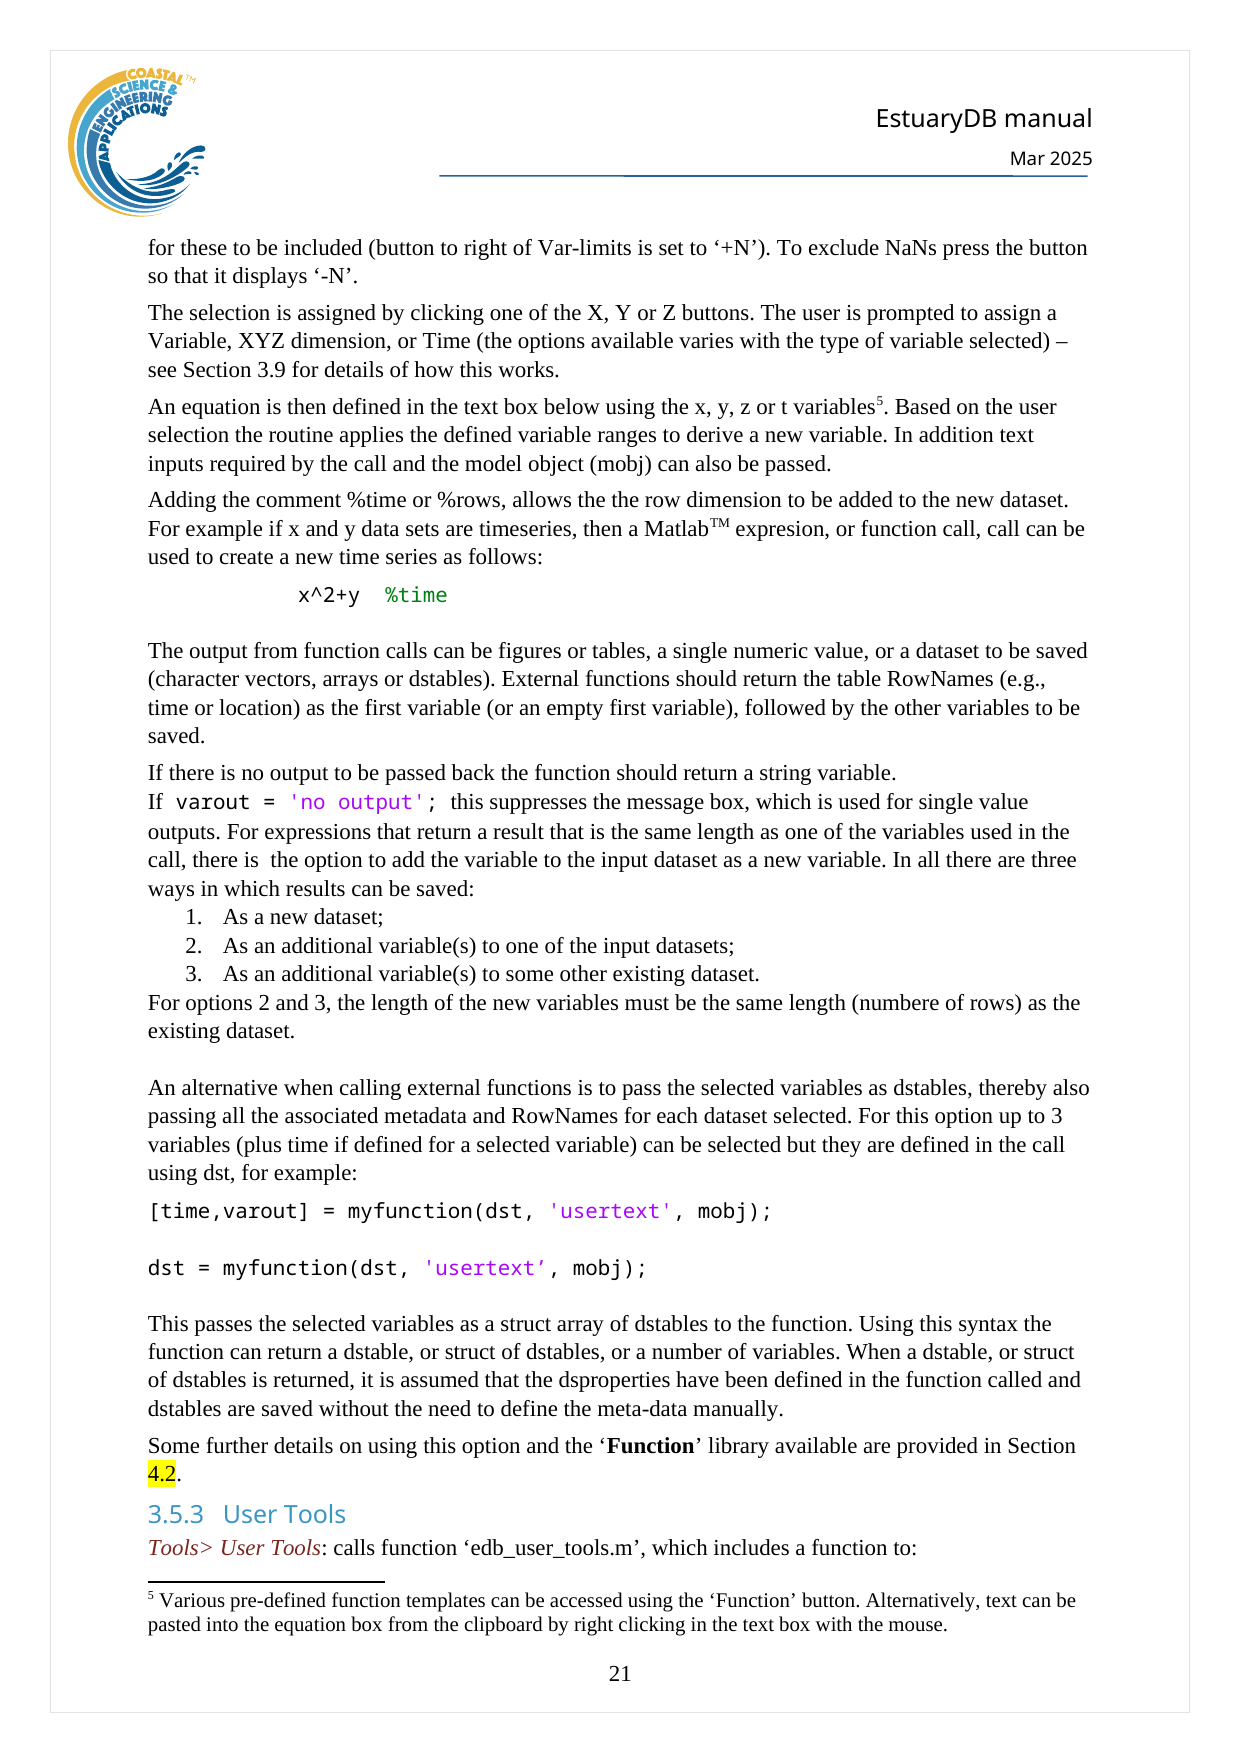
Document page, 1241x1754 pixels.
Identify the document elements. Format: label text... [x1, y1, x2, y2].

text Some further details on using this option and the ‘Function’ library available are provided in Section 4.2. [148, 1432, 1093, 1487]
subtitle User Tools [148, 1497, 1093, 1531]
text dst = myfunction(dst, 'usertext’, mobj); [148, 1253, 1093, 1281]
text This passes the selected variables as a struct array of dstables to the function. Using this syntax the function can return a dstable, or struct of dstables, or a number of variables. When a dstable, or struct of dstables is returned, it is assumed that the dsproperties have been defined in the function called and dstables are saved without the need to define the meta-data manually. [148, 1310, 1093, 1421]
text x^2+y %time [223, 580, 1093, 608]
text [148, 234, 1093, 289]
text For options 2 and 3, the length of the new variables must be the same length (numbere of rows) as the existing dataset. [148, 988, 1093, 1043]
text Adding the comment %time or %rows, allows the the row dimension to be added to the new dataset. For example if x and y data sets are timeseries, then a MatlabTM expresion, or function call, call can be used to create a new time series as follows: [148, 486, 1093, 569]
list As a new dataset; [185, 903, 1093, 929]
text The output from function calls can be figures or tables, a single numeric value, or a dataset to be saved (character vectors, arrays or dstables). External functions should return the table RowNames (e.g., time or location) as the first variable (or an empty first variable), followed by the other variables to be saved. [148, 637, 1093, 748]
text If varout = 'no output'; this suppresses the message box, which is used for single value outputs. For expressions that return a result that is the same length as one of the variables used in the call, there is the option to add the variable to the input dataset as a new variable. In all there are three ways in which results can be saved: [148, 787, 1093, 901]
list As an additional variable(s) to one of the input datasets; [185, 932, 1093, 958]
text Tools> User Tools: calls function ‘edb_user_tools.m’, which includes a function to: [148, 1534, 1093, 1560]
text An equation is then defined in the text box below using the x, y, z or t variables. Based on the user selection the routine applies the defined variable ranges to derive a new variable. In addition text inputs required by the call and the model object (mobj) can also be passed. [148, 393, 1093, 476]
text The selection is assigned by clicking one of the X, Y or Z buttons. The user is prompted to assign a Variable, XYZ dimension, or Time (the options available varies with the type of variable selected) – see Section 3.9 for details of how this works. [148, 299, 1093, 382]
list As an additional variable(s) to some other existing dataset. [185, 960, 1093, 986]
text If there is no output to be passed back the function should return a string variable. [148, 759, 1093, 785]
text An alternative when calling external functions is to pass the selected variables as dstables, thereby also passing all the associated metadata and RowNames for each dataset selected. For this option up to 3 variables (plus time if defined for a selected variable) can be selected but they are defined in the call using dst, for example: [148, 1074, 1093, 1186]
text [time,varout] = myfunction(dst, 'usertext', mobj); [148, 1196, 1093, 1224]
